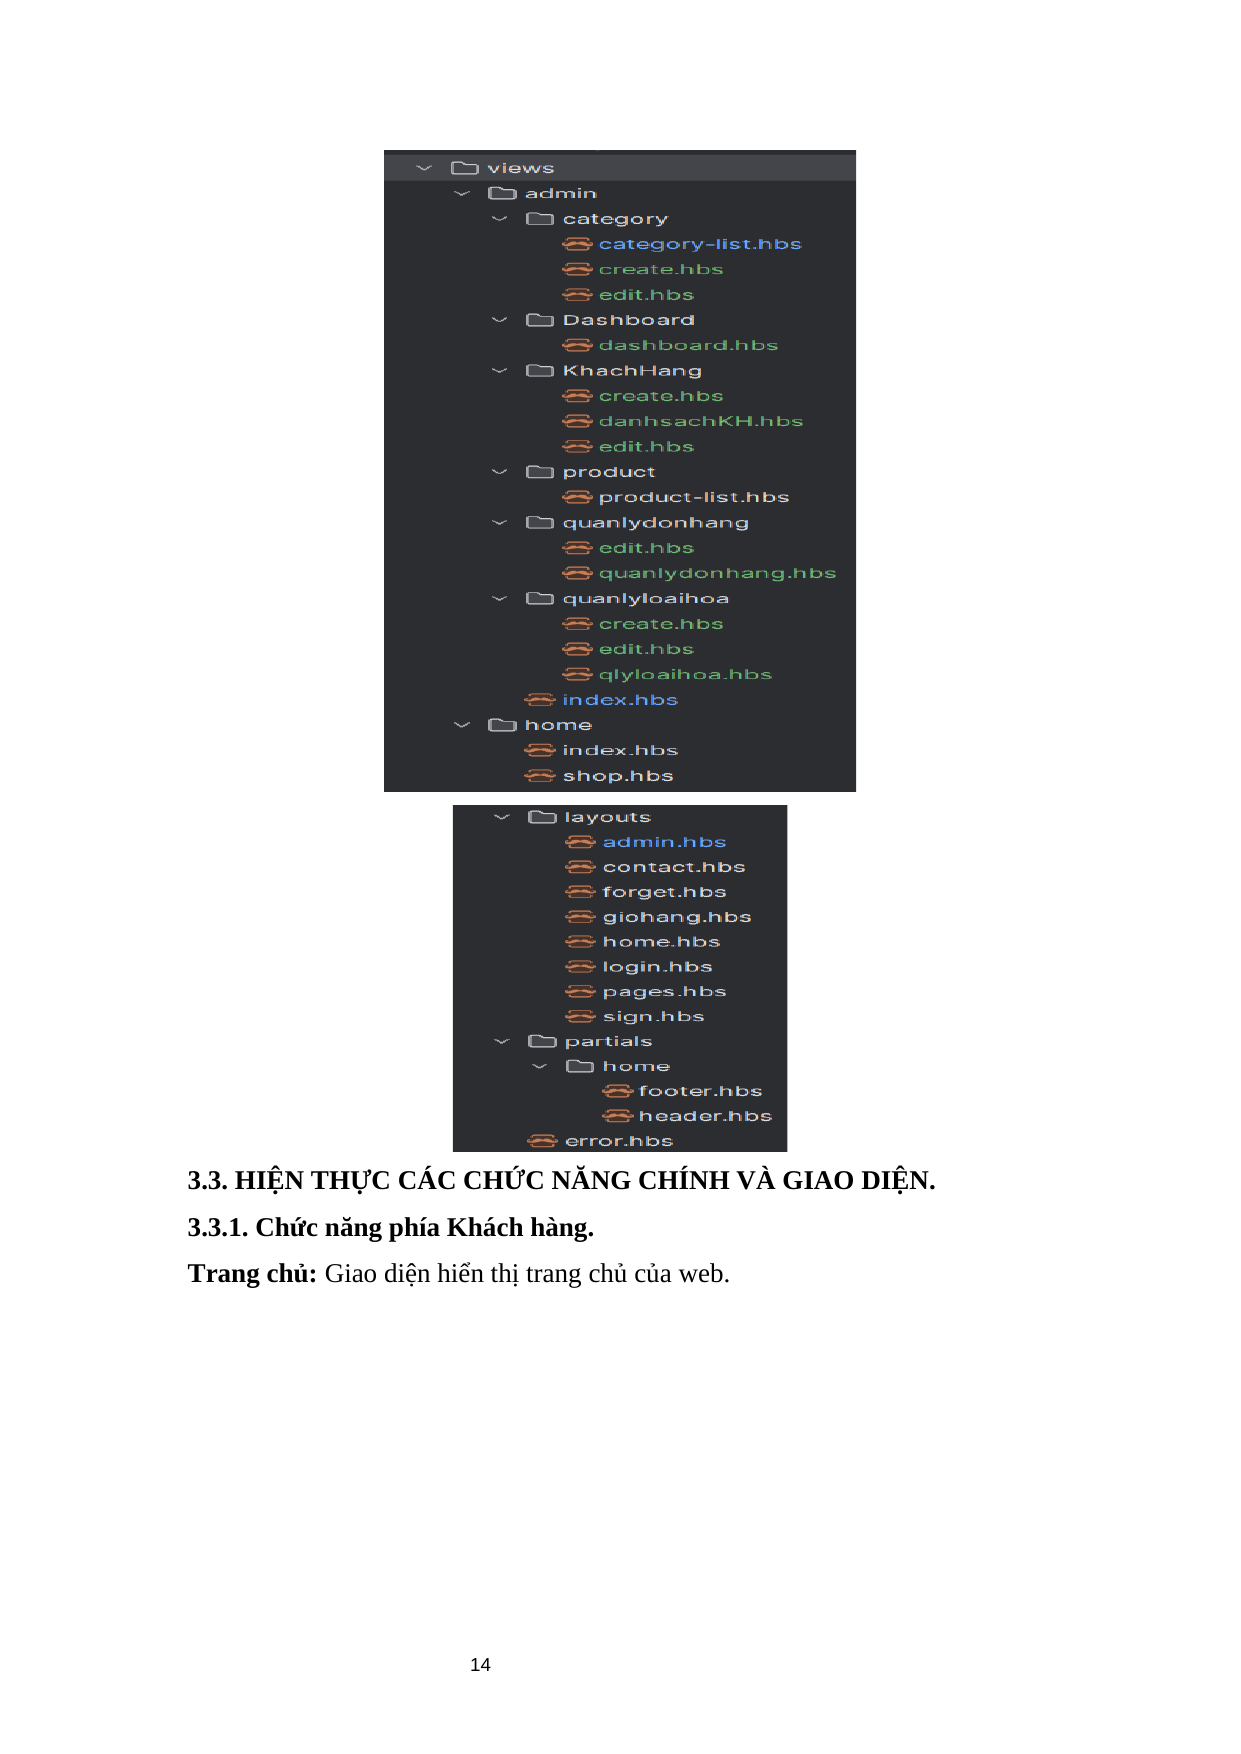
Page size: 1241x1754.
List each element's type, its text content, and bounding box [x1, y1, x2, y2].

text Trang chủ: Giao diện hiển thị trang chủ của web. [187, 1258, 1053, 1289]
picture [384, 150, 857, 792]
text 3.3.1. Chức năng phía Khách hàng. [187, 1211, 1053, 1242]
text 3.3. HIỆN THỰC CÁC CHỨC NĂNG CHÍNH VÀ GIAO DIỆN. [187, 1164, 1053, 1195]
picture [452, 805, 788, 1152]
